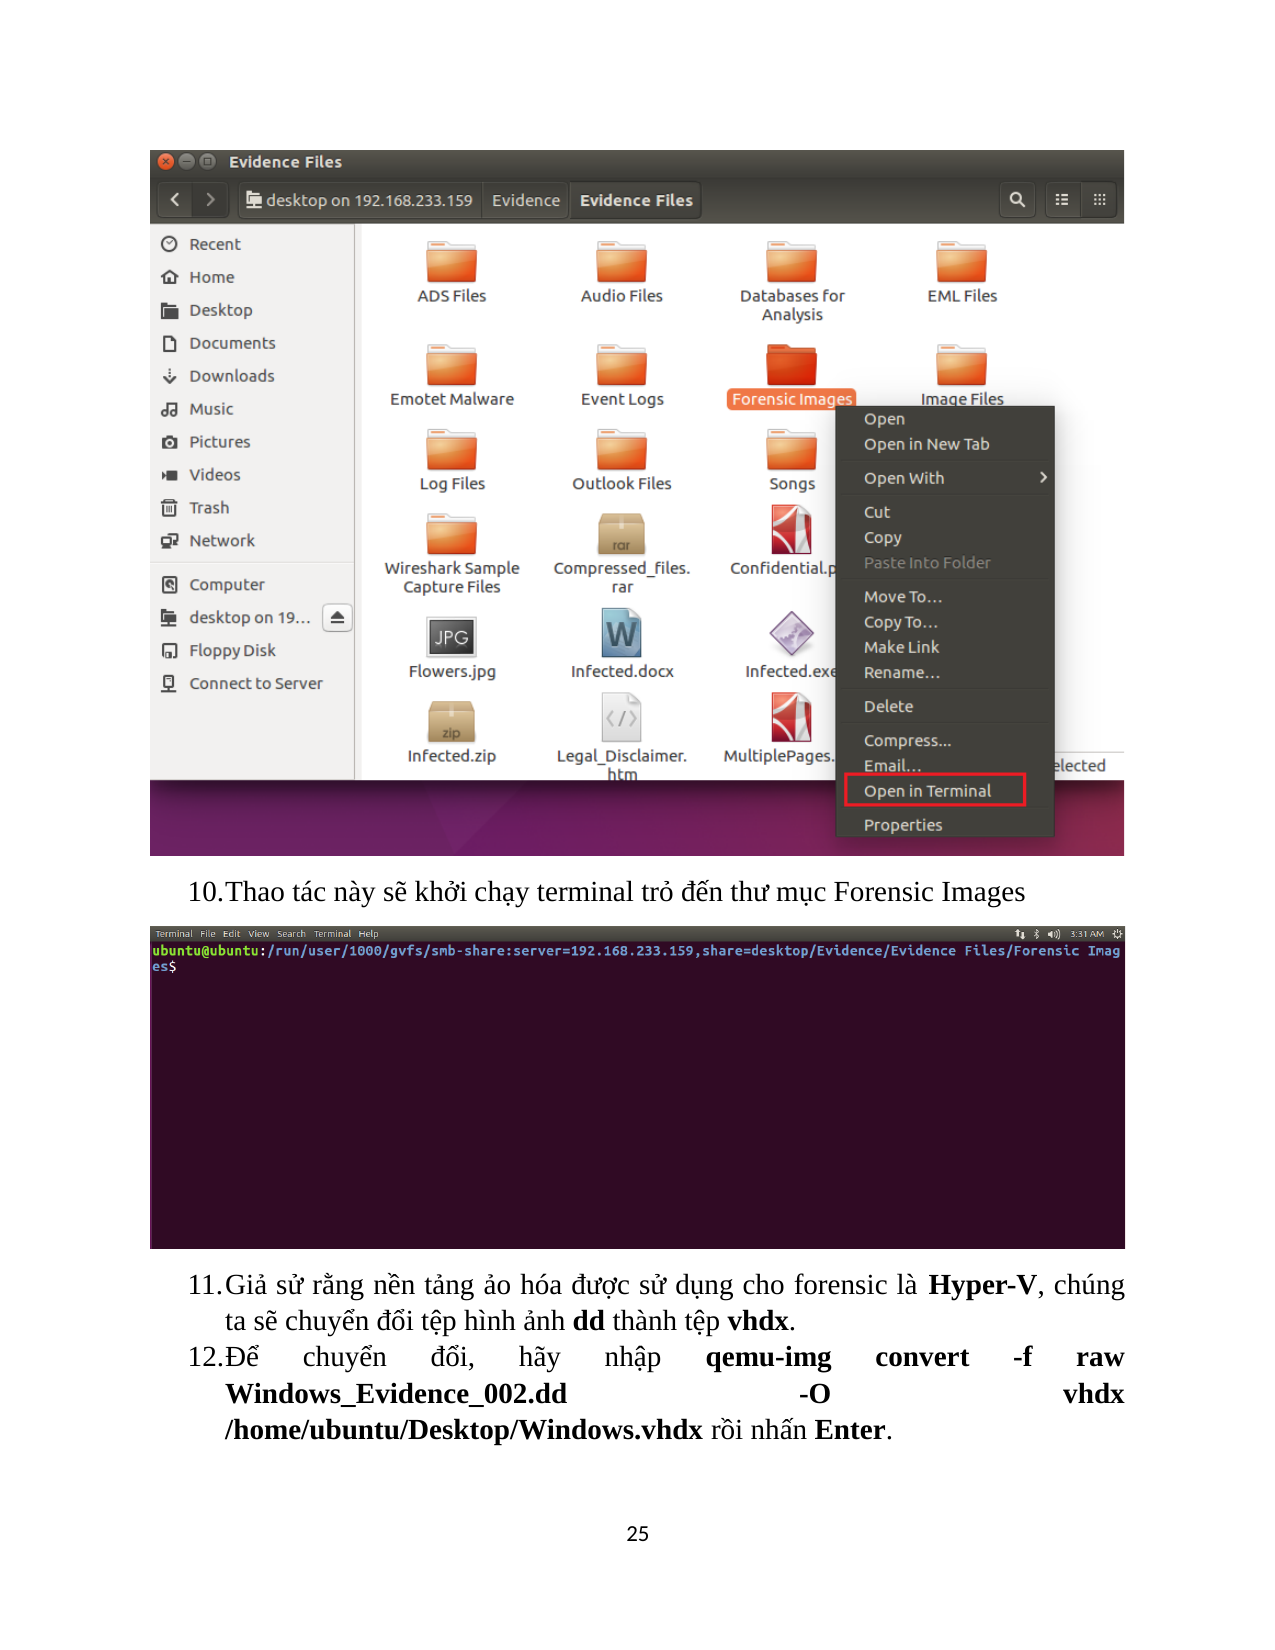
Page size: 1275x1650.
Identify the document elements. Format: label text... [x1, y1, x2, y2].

list Giả sử rằng nền tảng ảo hóa được sử dụng cho forensic là Hyper-V, chúng ta sẽ chuyển đổi tệp hình ảnh dd thành tệp vhdx. [187, 1267, 1125, 1337]
picture [150, 926, 1125, 1249]
picture [150, 150, 1125, 856]
list Để chuyển đổi, hãy nhập qemu-img convert -f raw Windows_Evidence_002.dd -O vhdx /home/ubuntu/Desktop/Windows.vhdx rồi nhấn Enter. [187, 1339, 1125, 1445]
list Thao tác này sẽ khởi chạy terminal trỏ đến thư mục Forensic Images [187, 874, 1125, 907]
